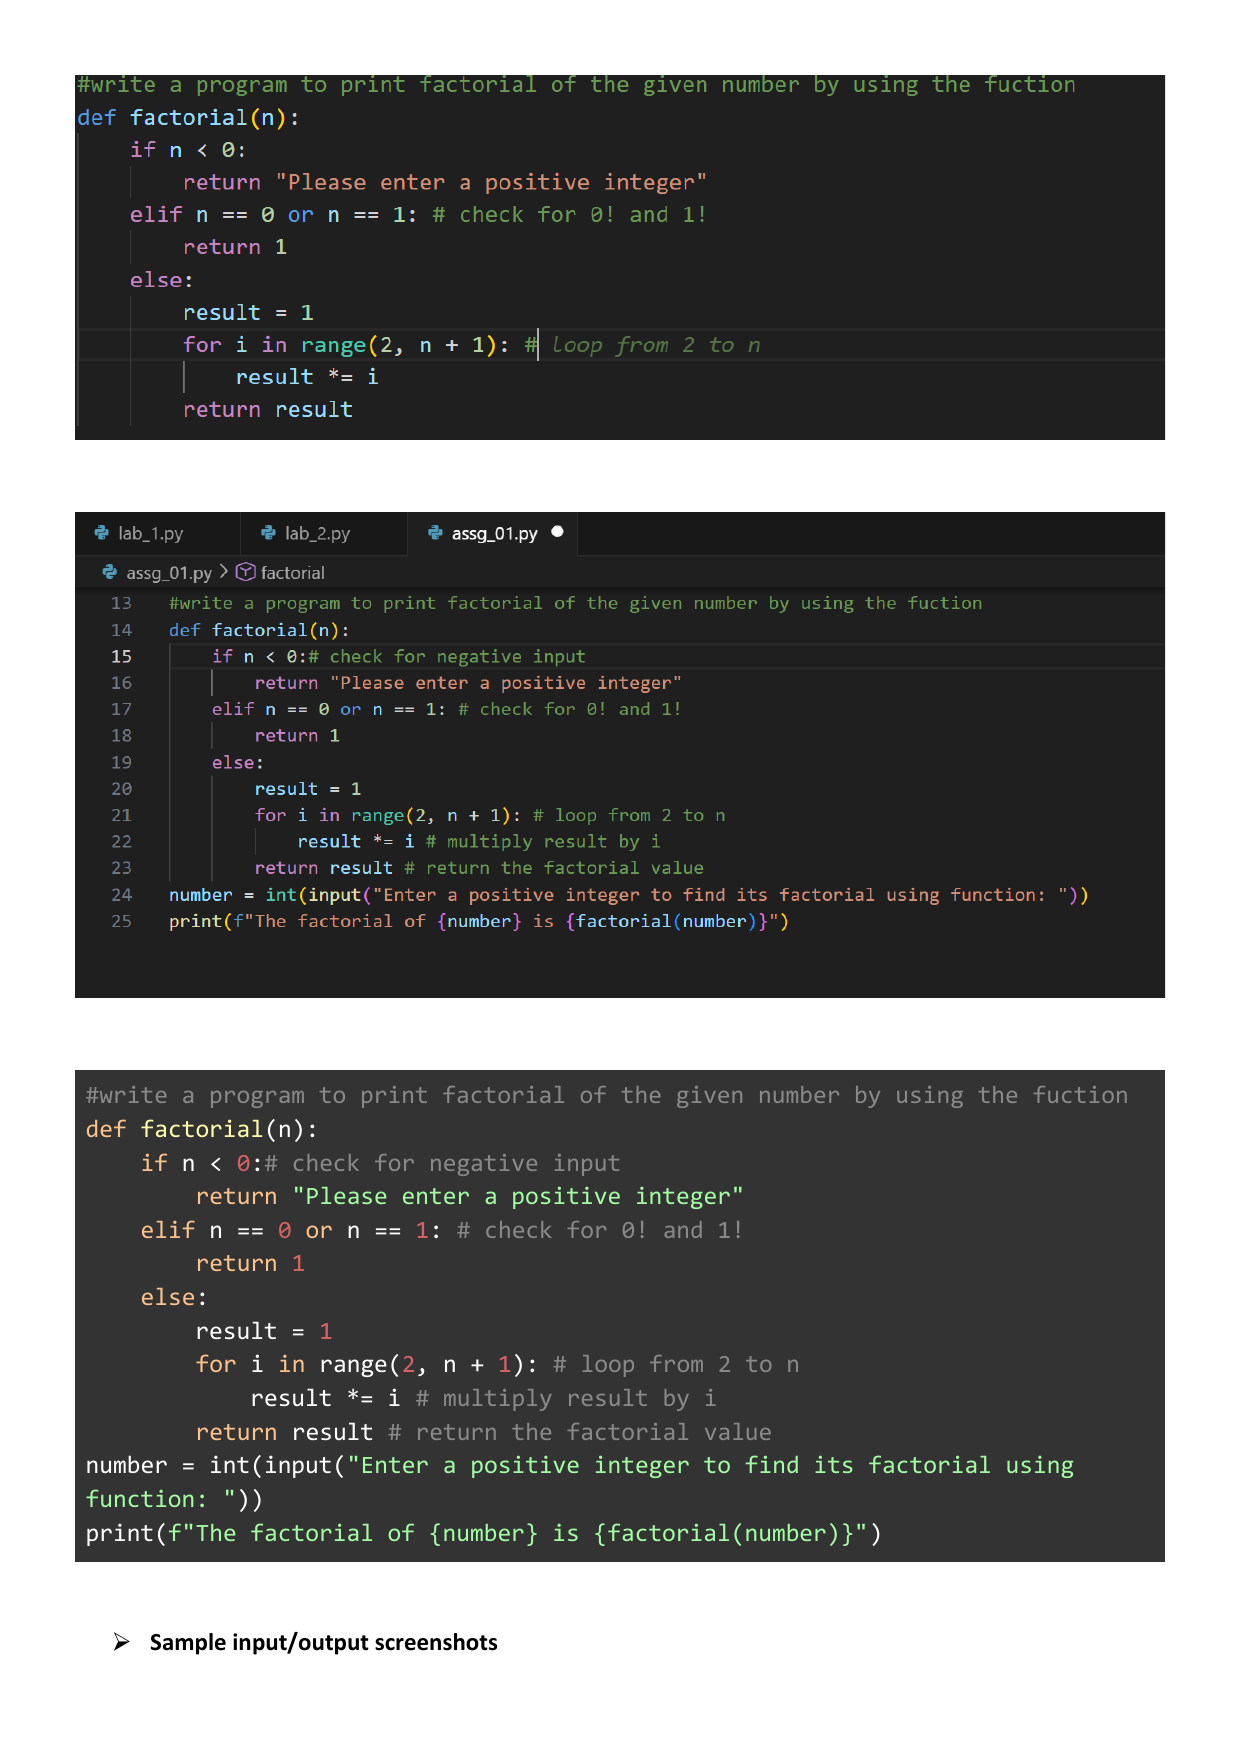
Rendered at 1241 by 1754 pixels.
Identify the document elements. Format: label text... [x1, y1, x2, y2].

picture [75, 512, 1166, 998]
picture [75, 75, 1166, 440]
list Sample input/output screenshots [112, 1614, 1165, 1665]
table_header #write a program to print factorial of the given number by using the fuction def factorial(n): if n < 0:# check for negative input return "Please enter a positive integer" elif n == 0 or n == 1: # check for 0! and 1! return 1 else: result = 1 for i in range(2, n + 1): # loop from 2 to n result *= i # multiply result by i return result # return the factorial value number = int(input("Enter a positive integer to find its factorial using function: ")) print(f"The factorial of {number} is {factorial(number)}") [75, 1070, 1165, 1562]
